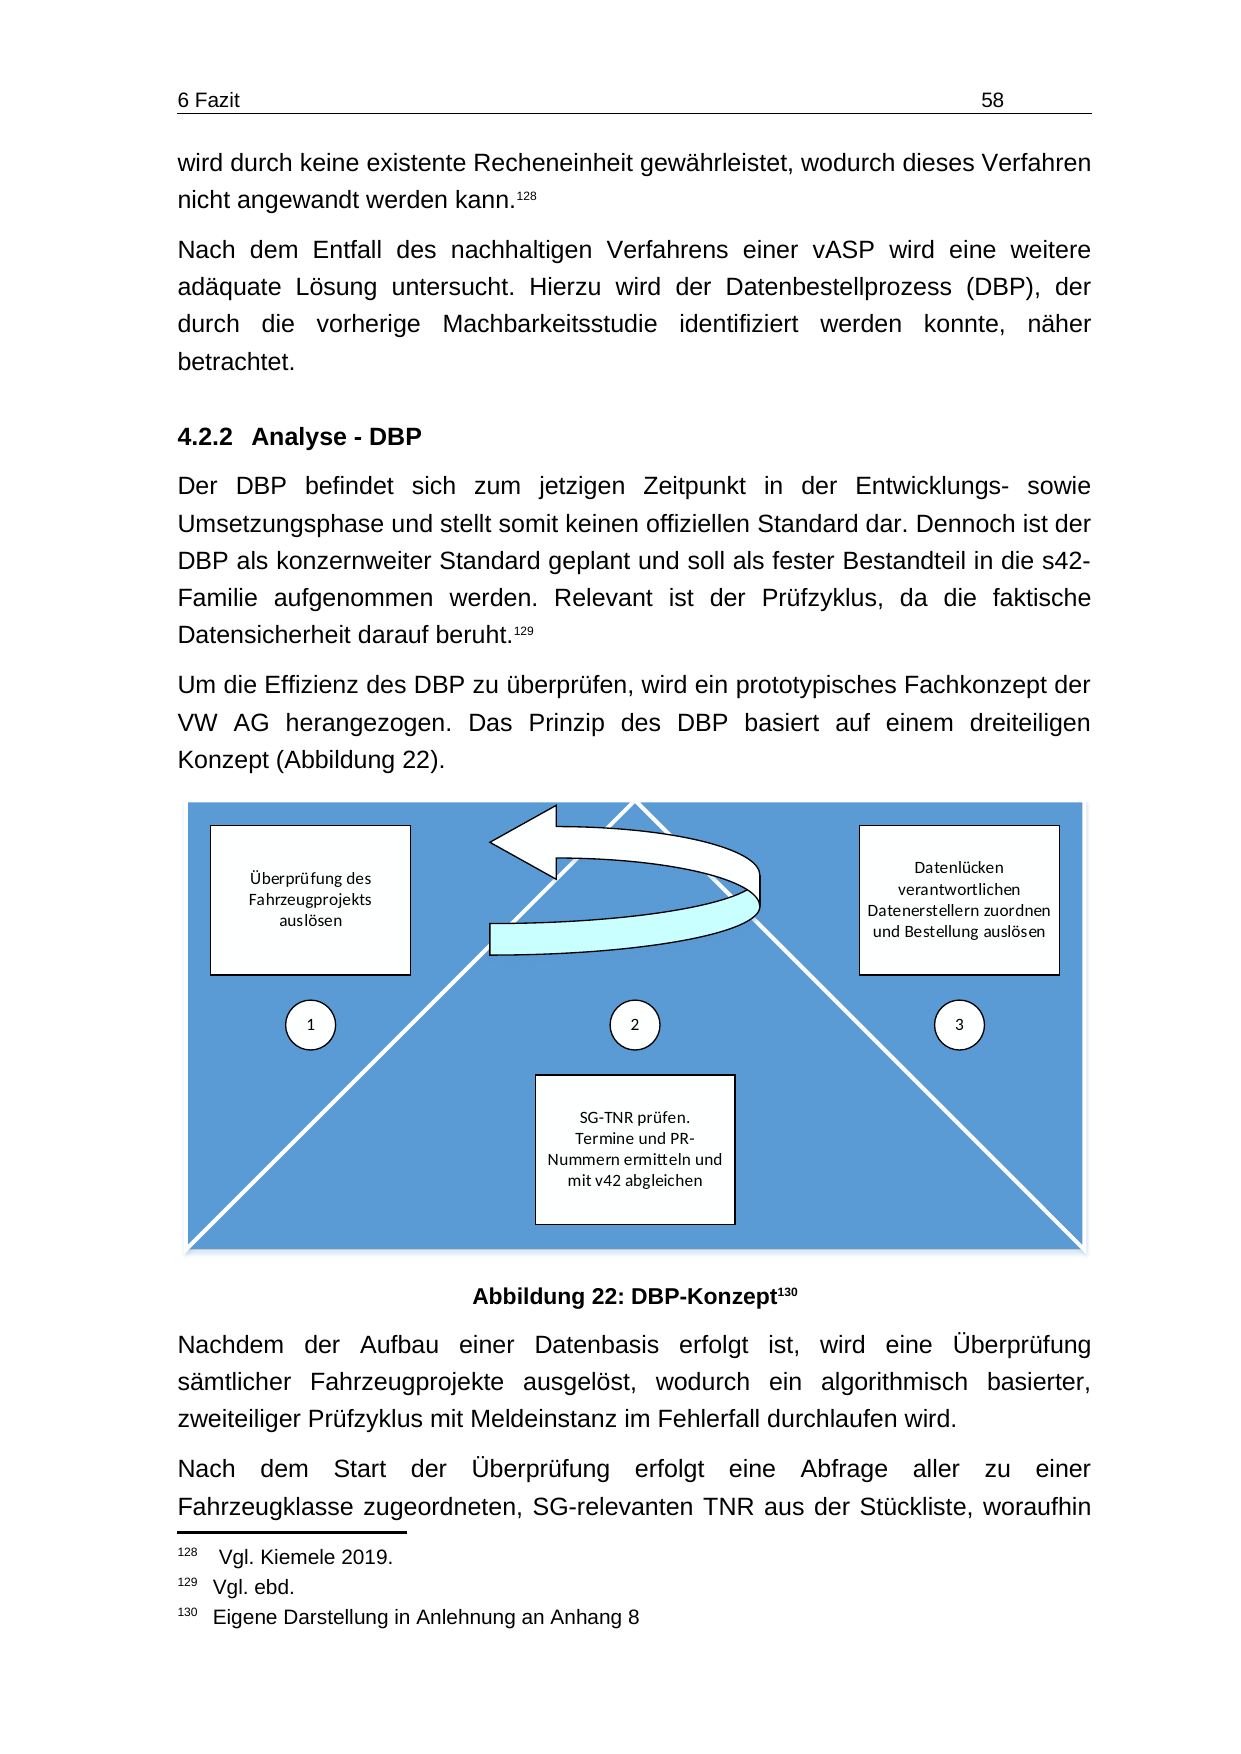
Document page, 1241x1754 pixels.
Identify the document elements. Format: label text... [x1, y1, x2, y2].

text Nachdem der Aufbau einer Datenbasis erfolgt ist, wird eine Überprüfung sämtlicher Fahrzeugprojekte ausgelöst, wodurch ein algorithmisch basierter, zweiteiliger Prüfzyklus mit Meldeinstanz im Fehlerfall durchlaufen wird. [177, 1330, 1092, 1433]
text Der DBP befindet sich zum jetzigen Zeitpunkt in der Entwicklungs- sowie Umsetzungsphase und stellt somit keinen offiziellen Standard dar. Dennoch ist der DBP als konzernweiter Standard geplant und soll als fester Bestandteil in die s42-Familie aufgenommen werden. Relevant ist der Prüfzyklus, da die faktische Datensicherheit darauf beruht. [177, 471, 1092, 649]
text Nach dem Entfall des nachhaltigen Verfahrens einer vASP wird eine weitere adäquate Lösung untersucht. Hierzu wird der Datenbestellprozess (DBP), der durch die vorherige Machbarkeitsstudie identifiziert werden konnte, näher betrachtet. [177, 235, 1092, 375]
subtitle Analyse - DBP [177, 421, 1092, 450]
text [177, 1454, 1092, 1520]
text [177, 148, 1092, 214]
